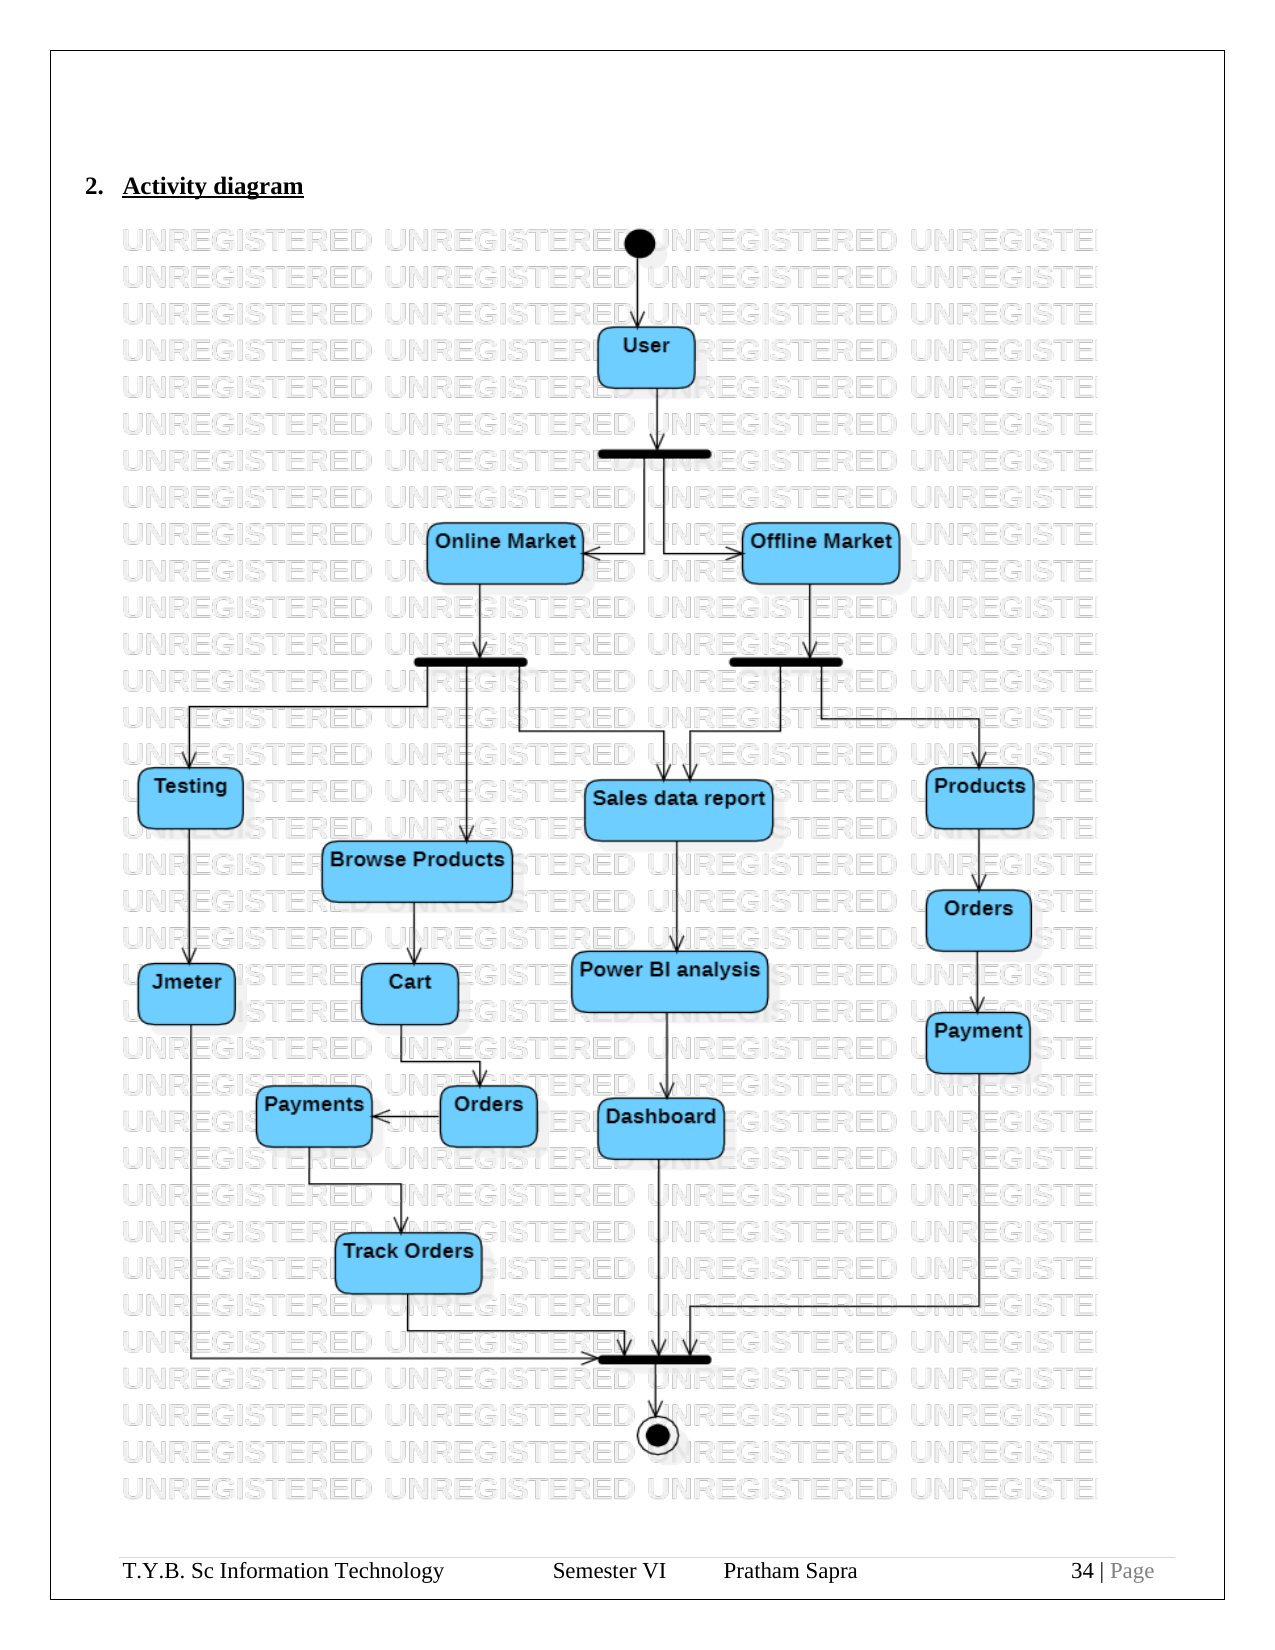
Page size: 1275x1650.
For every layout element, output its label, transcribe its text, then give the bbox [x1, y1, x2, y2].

picture [122, 214, 1098, 1515]
list Activity diagram [85, 171, 1170, 200]
